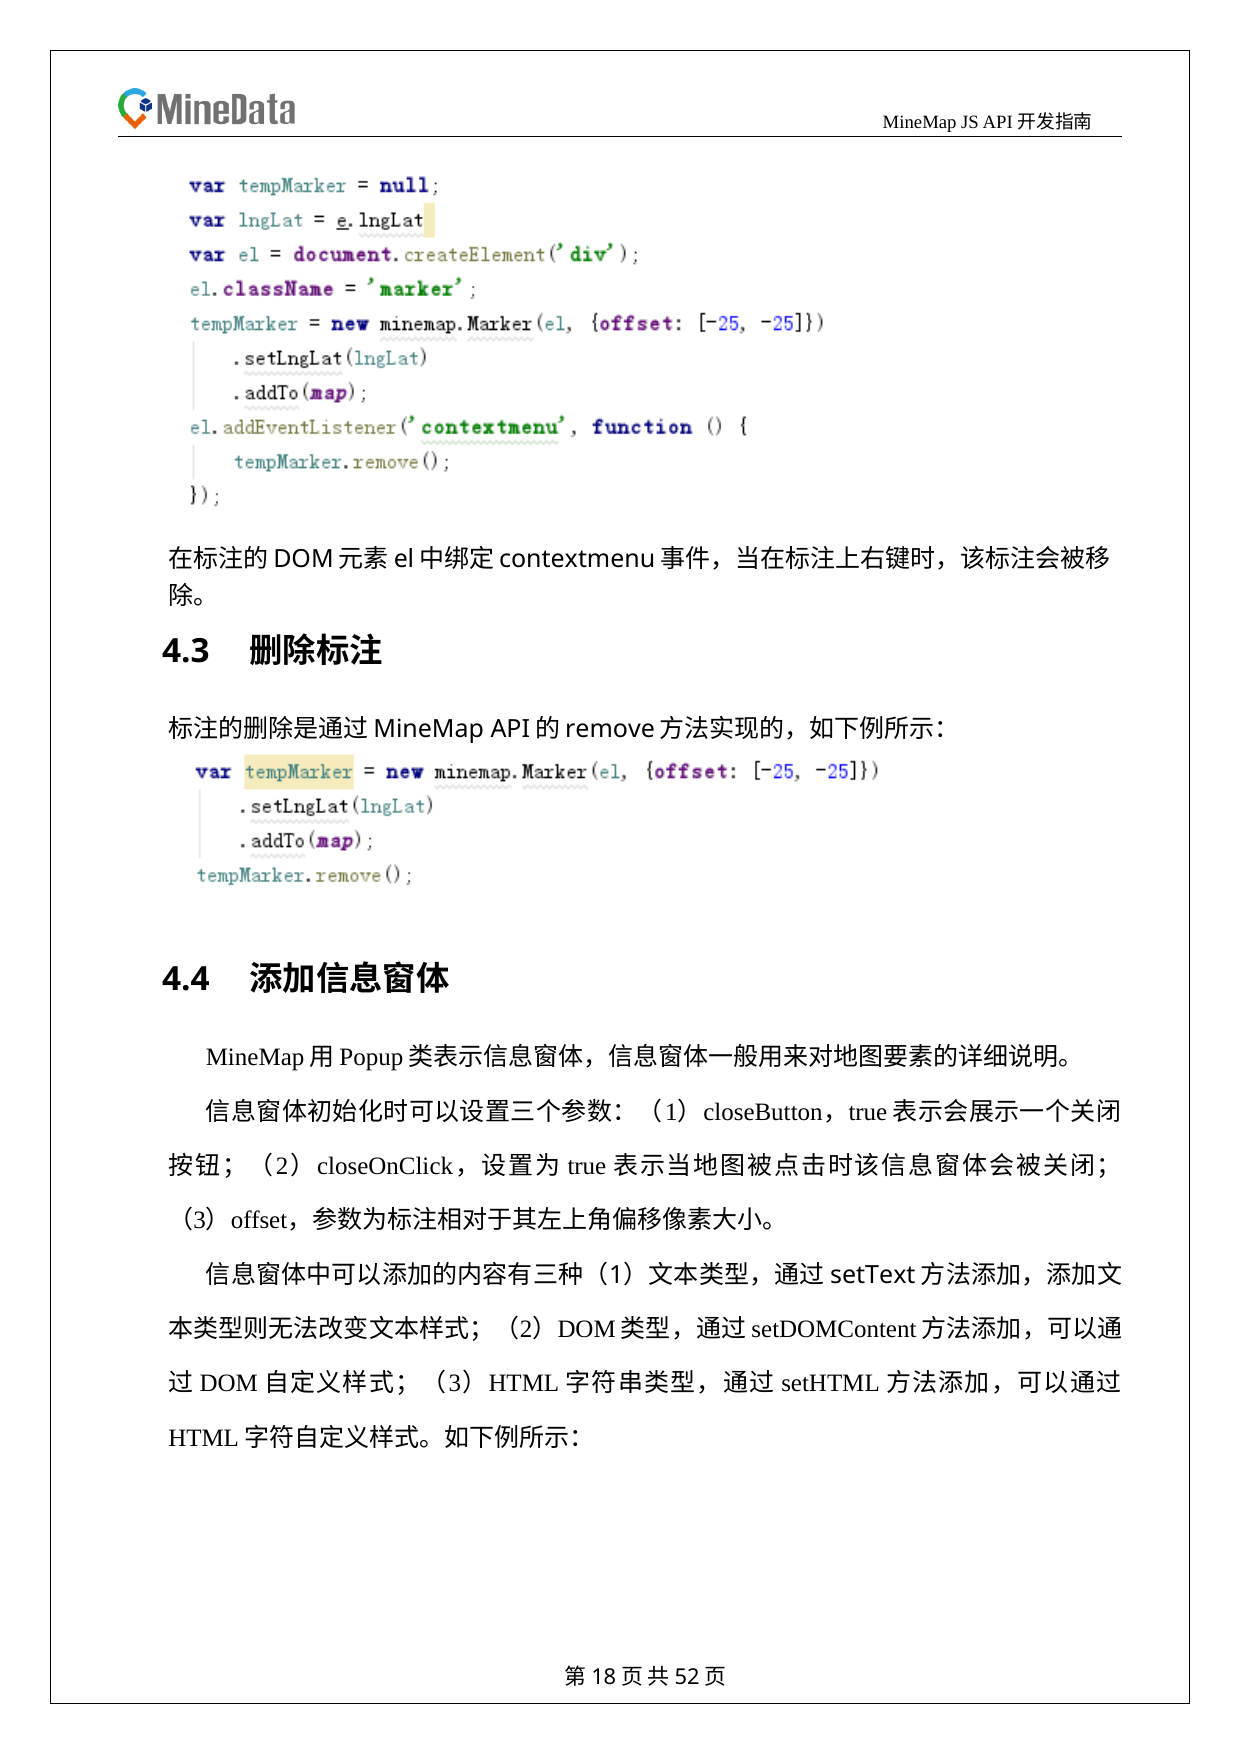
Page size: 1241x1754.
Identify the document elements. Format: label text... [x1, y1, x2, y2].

picture [168, 744, 954, 904]
text 信息窗体初始化时可以设置三个参数：（1）closeButton，true表示会展示一个关闭按钮；（2）closeOnClick，设置为true表示当地图被点击时该信息窗体会被关闭；（3）offset，参数为标注相对于其左上角偏移像素大小。 [168, 1091, 1122, 1236]
picture [118, 88, 295, 129]
subtitle 删除标注 [118, 611, 1122, 684]
text 标注的删除是通过MineMap API的remove方法实现的，如下例所示： [168, 708, 1122, 744]
text MineMap用Popup类表示信息窗体，信息窗体一般用来对地图要素的详细说明。 [168, 1037, 1122, 1073]
subtitle 添加信息窗体 [118, 940, 1122, 1012]
text 信息窗体中可以添加的内容有三种（1）文本类型，通过setText方法添加，添加文本类型则无法改变文本样式；（2）DOM类型，通过setDOMContent方法添加，可以通过DOM自定义样式；（3）HTML字符串类型，通过setHTML方法添加，可以通过HTML字符自定义样式。如下例所示： [168, 1254, 1122, 1453]
picture [168, 162, 857, 511]
text 在标注的DOM元素el中绑定contextmenu事件，当在标注上右键时，该标注会被移除。 [168, 539, 1122, 611]
